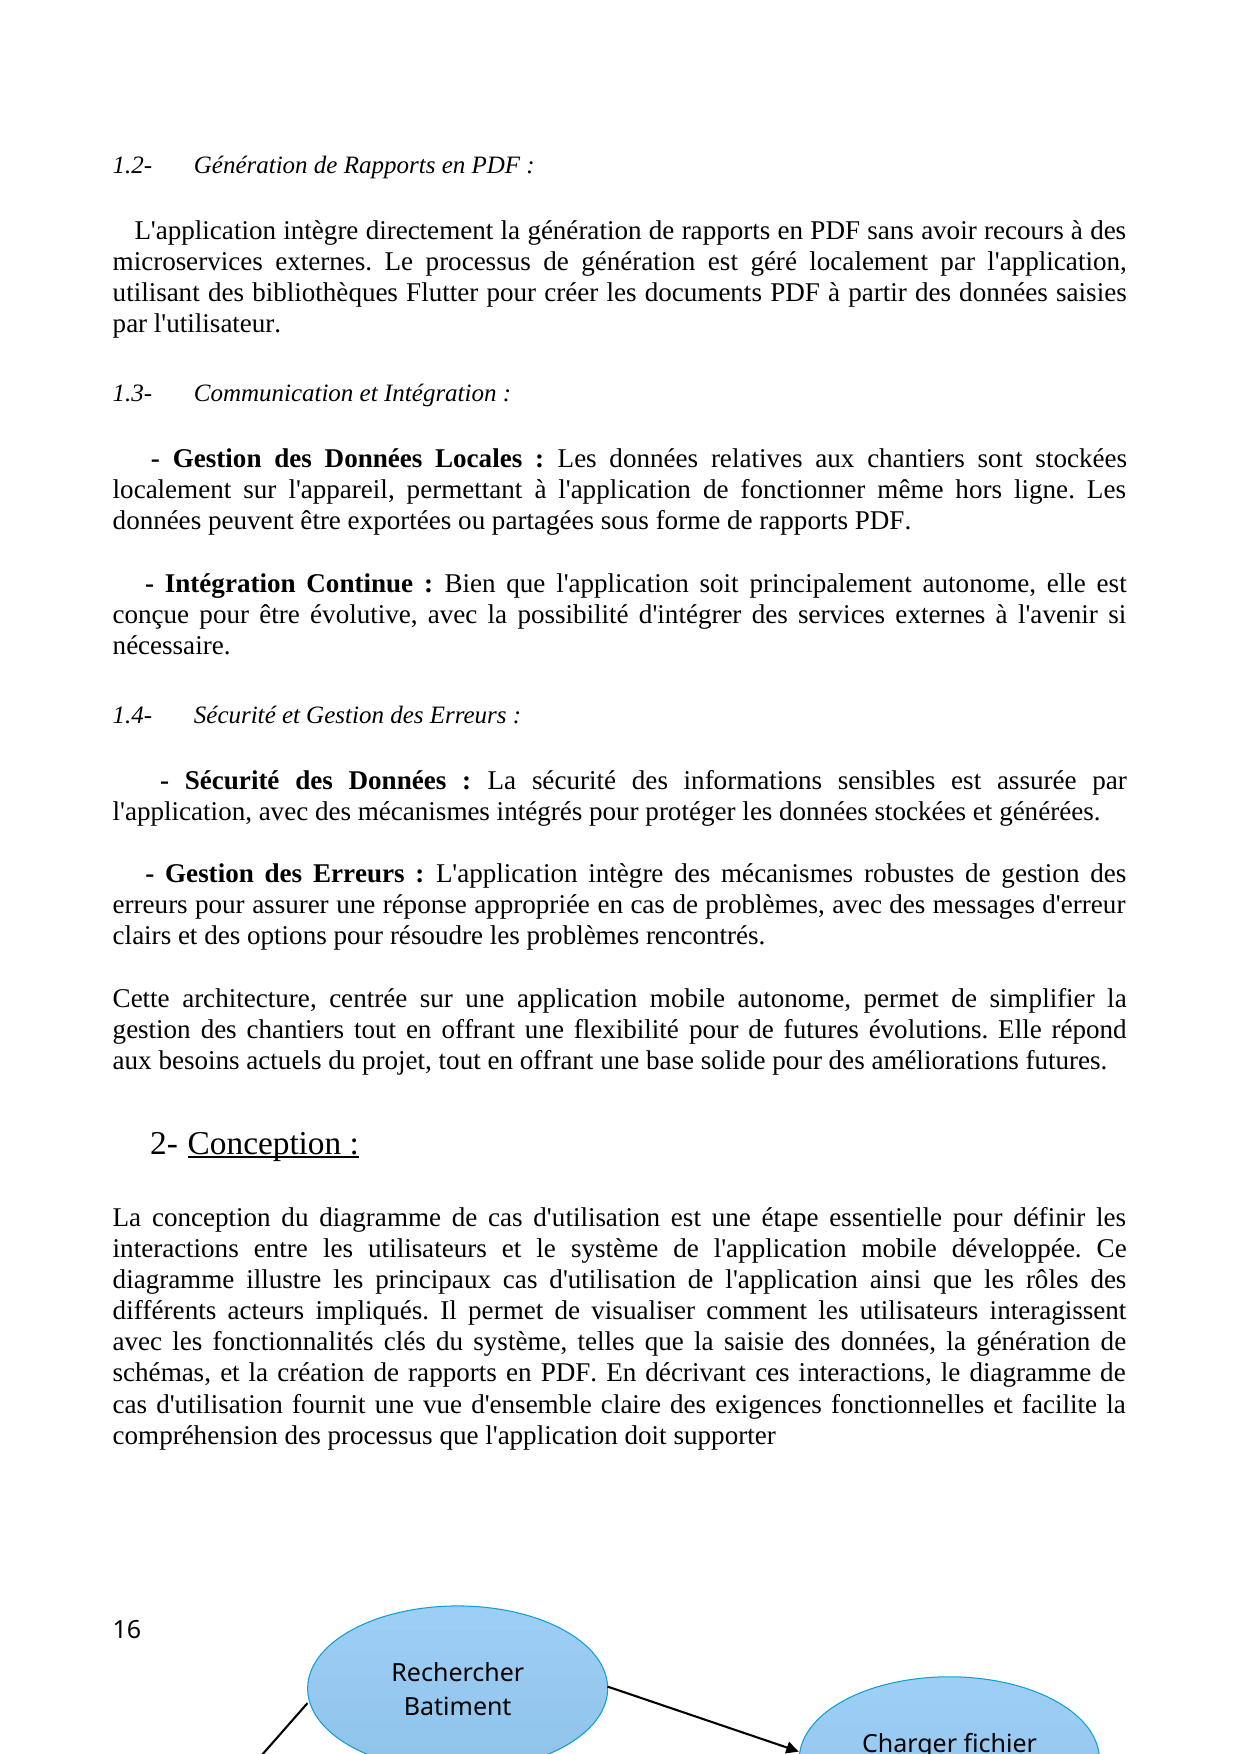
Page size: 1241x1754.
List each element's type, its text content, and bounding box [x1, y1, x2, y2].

text La conception du diagramme de cas d'utilisation est une étape essentielle pour définir les interactions entre les utilisateurs et le système de l'application mobile développée. Ce diagramme illustre les principaux cas d'utilisation de l'application ainsi que les rôles des différents acteurs impliqués. Il permet de visualiser comment les utilisateurs interagissent avec les fonctionnalités clés du système, telles que la saisie des données, la génération de schémas, et la création de rapports en PDF. En décrivant ces interactions, le diagramme de cas d'utilisation fournit une vue d'ensemble claire des exigences fonctionnelles et facilite la compréhension des processus que l'application doit supporter [112, 1201, 1128, 1450]
text - Intégration Continue : Bien que l'application soit principalement autonome, elle est conçue pour être évolutive, avec la possibilité d'intégrer des services externes à l'avenir si nécessaire. [112, 567, 1128, 660]
text L'application intègre directement la génération de rapports en PDF sans avoir recours à des microservices externes. Le processus de génération est géré localement par l'application, utilisant des bibliothèques Flutter pour créer les documents PDF à partir des données saisies par l'utilisateur. [112, 214, 1128, 339]
subtitle Génération de Rapports en PDF : [112, 150, 1128, 179]
text - Gestion des Erreurs : L'application intègre des mécanismes robustes de gestion des erreurs pour assurer une réponse appropriée en cas de problèmes, avec des messages d'erreur clairs et des options pour résoudre les problèmes rencontrés. [112, 857, 1128, 951]
subtitle Sécurité et Gestion des Erreurs : [112, 700, 1128, 728]
subtitle Conception : [150, 1123, 1128, 1161]
picture [813, 1714, 823, 1725]
text Cette architecture, centrée sur une application mobile autonome, permet de simplifier la gestion des chantiers tout en offrant une flexibilité pour de futures évolutions. Elle répond aux besoins actuels du projet, tout en offrant une base solide pour des améliorations futures. [112, 982, 1128, 1075]
subtitle Communication et Intégration : [112, 378, 1128, 407]
picture [585, 1645, 593, 1652]
text - Sécurité des Données : La sécurité des informations sensibles est assurée par l'application, avec des mécanismes intégrés pour protéger les données stockées et générées. [112, 764, 1128, 826]
text - Gestion des Données Locales : Les données relatives aux chantiers sont stockées localement sur l'appareil, permettant à l'application de fonctionner même hors ligne. Les données peuvent être exportées ou partagées sous forme de rapports PDF. [112, 442, 1128, 536]
